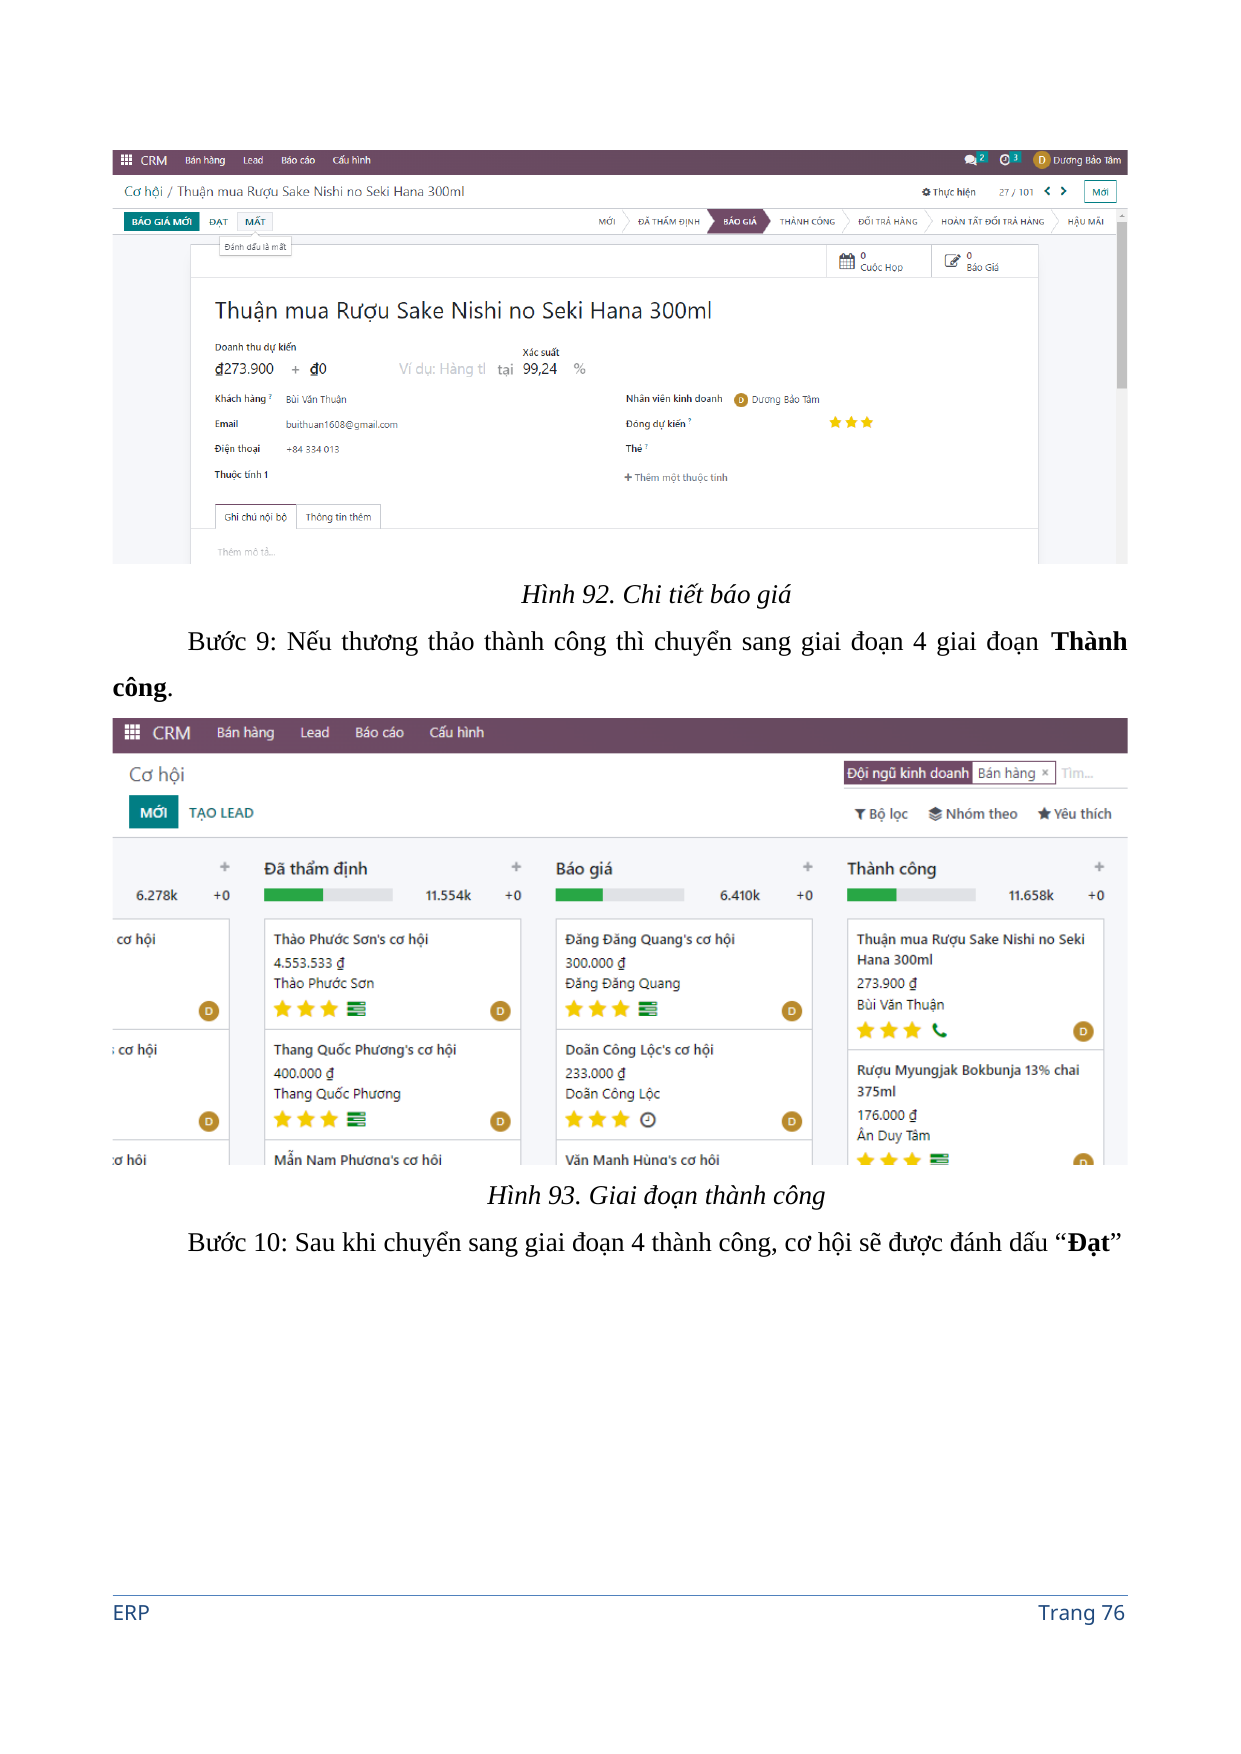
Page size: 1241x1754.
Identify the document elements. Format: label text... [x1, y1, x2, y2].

text Bước 9: Nếu thương thảo thành công thì chuyển sang giai đoạn 4 giai đoạn Thành công. [112, 625, 1128, 703]
picture [112, 150, 1128, 564]
picture [112, 718, 1128, 1165]
text Hình 92. Chi tiết báo giá [112, 578, 1128, 609]
text Hình 93. Giai đoạn thành công [112, 1179, 1128, 1210]
text Bước 10: Sau khi chuyển sang giai đoạn 4 thành công, cơ hội sẽ được đánh dấu “Đạt” [112, 1226, 1128, 1257]
